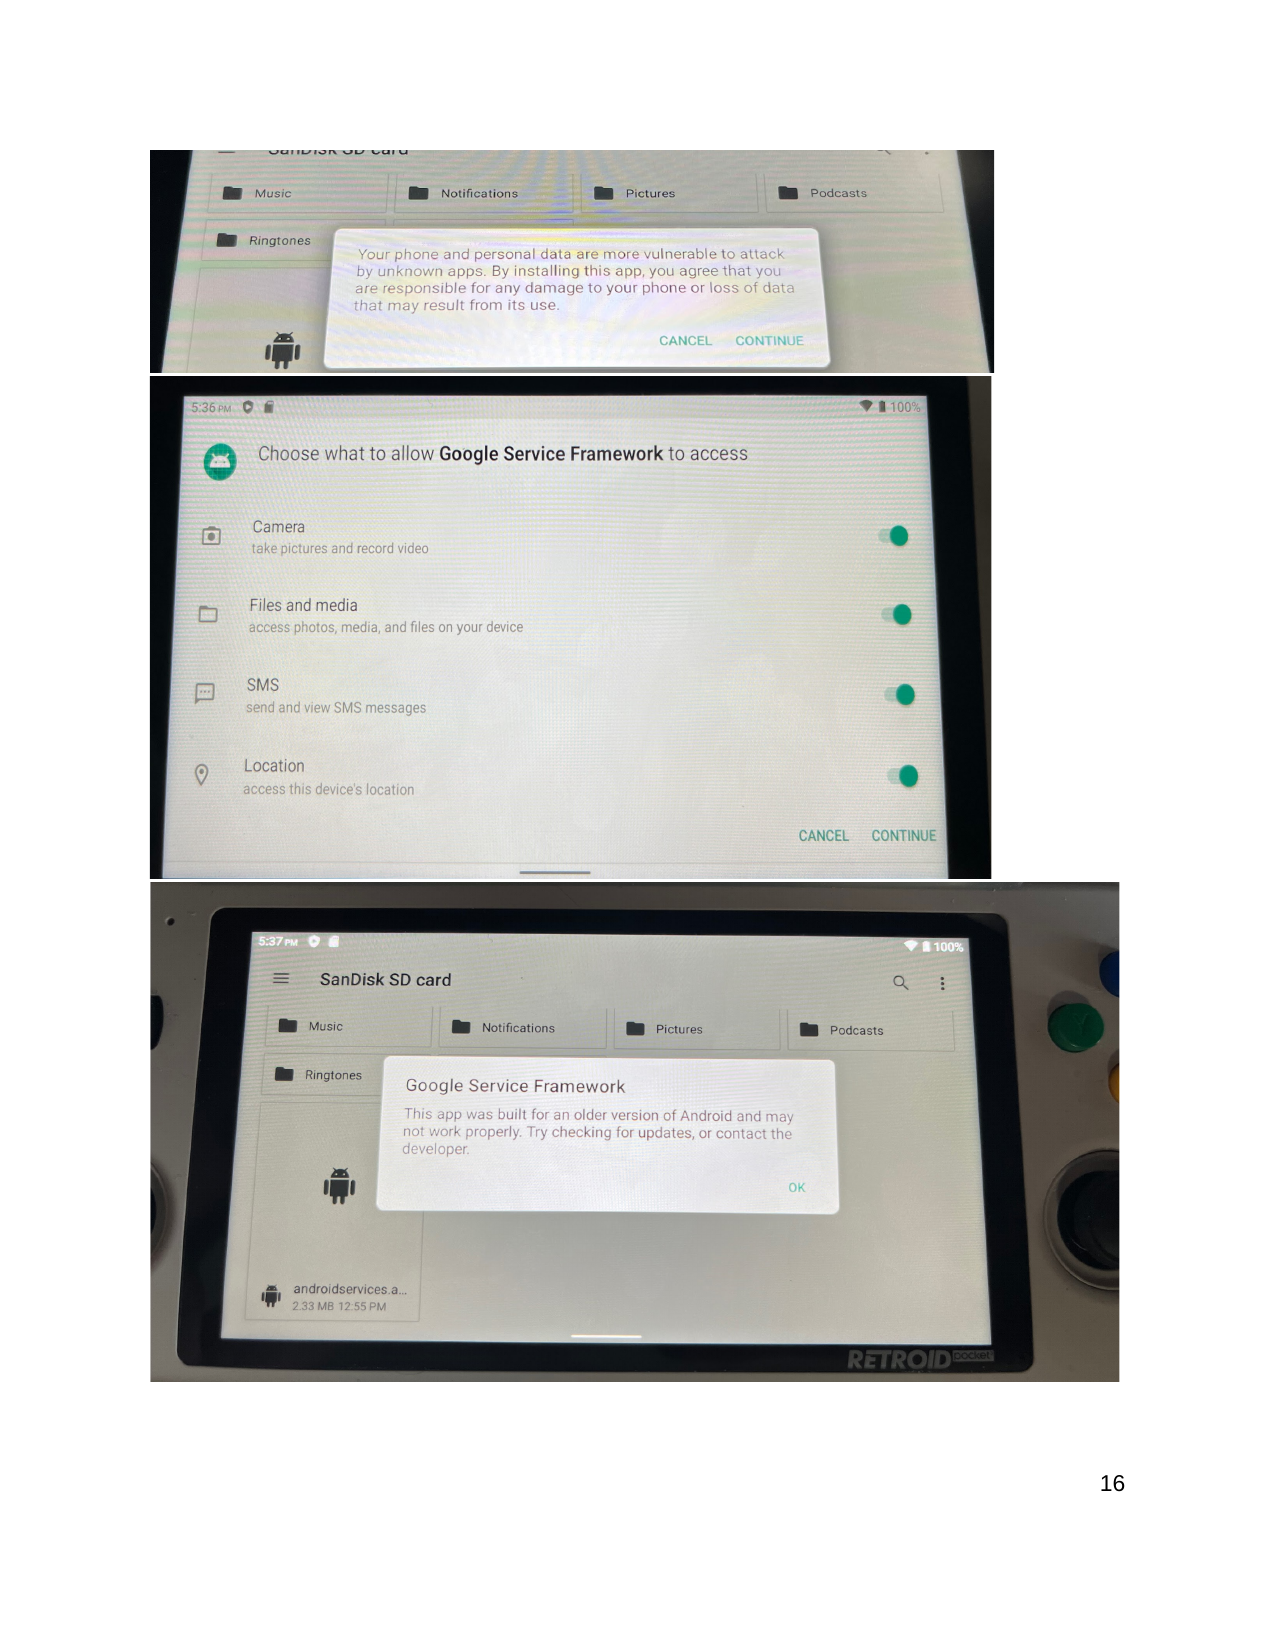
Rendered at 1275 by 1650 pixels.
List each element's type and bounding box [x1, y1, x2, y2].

picture [150, 150, 995, 373]
picture [152, 882, 1119, 1382]
picture [149, 376, 992, 879]
